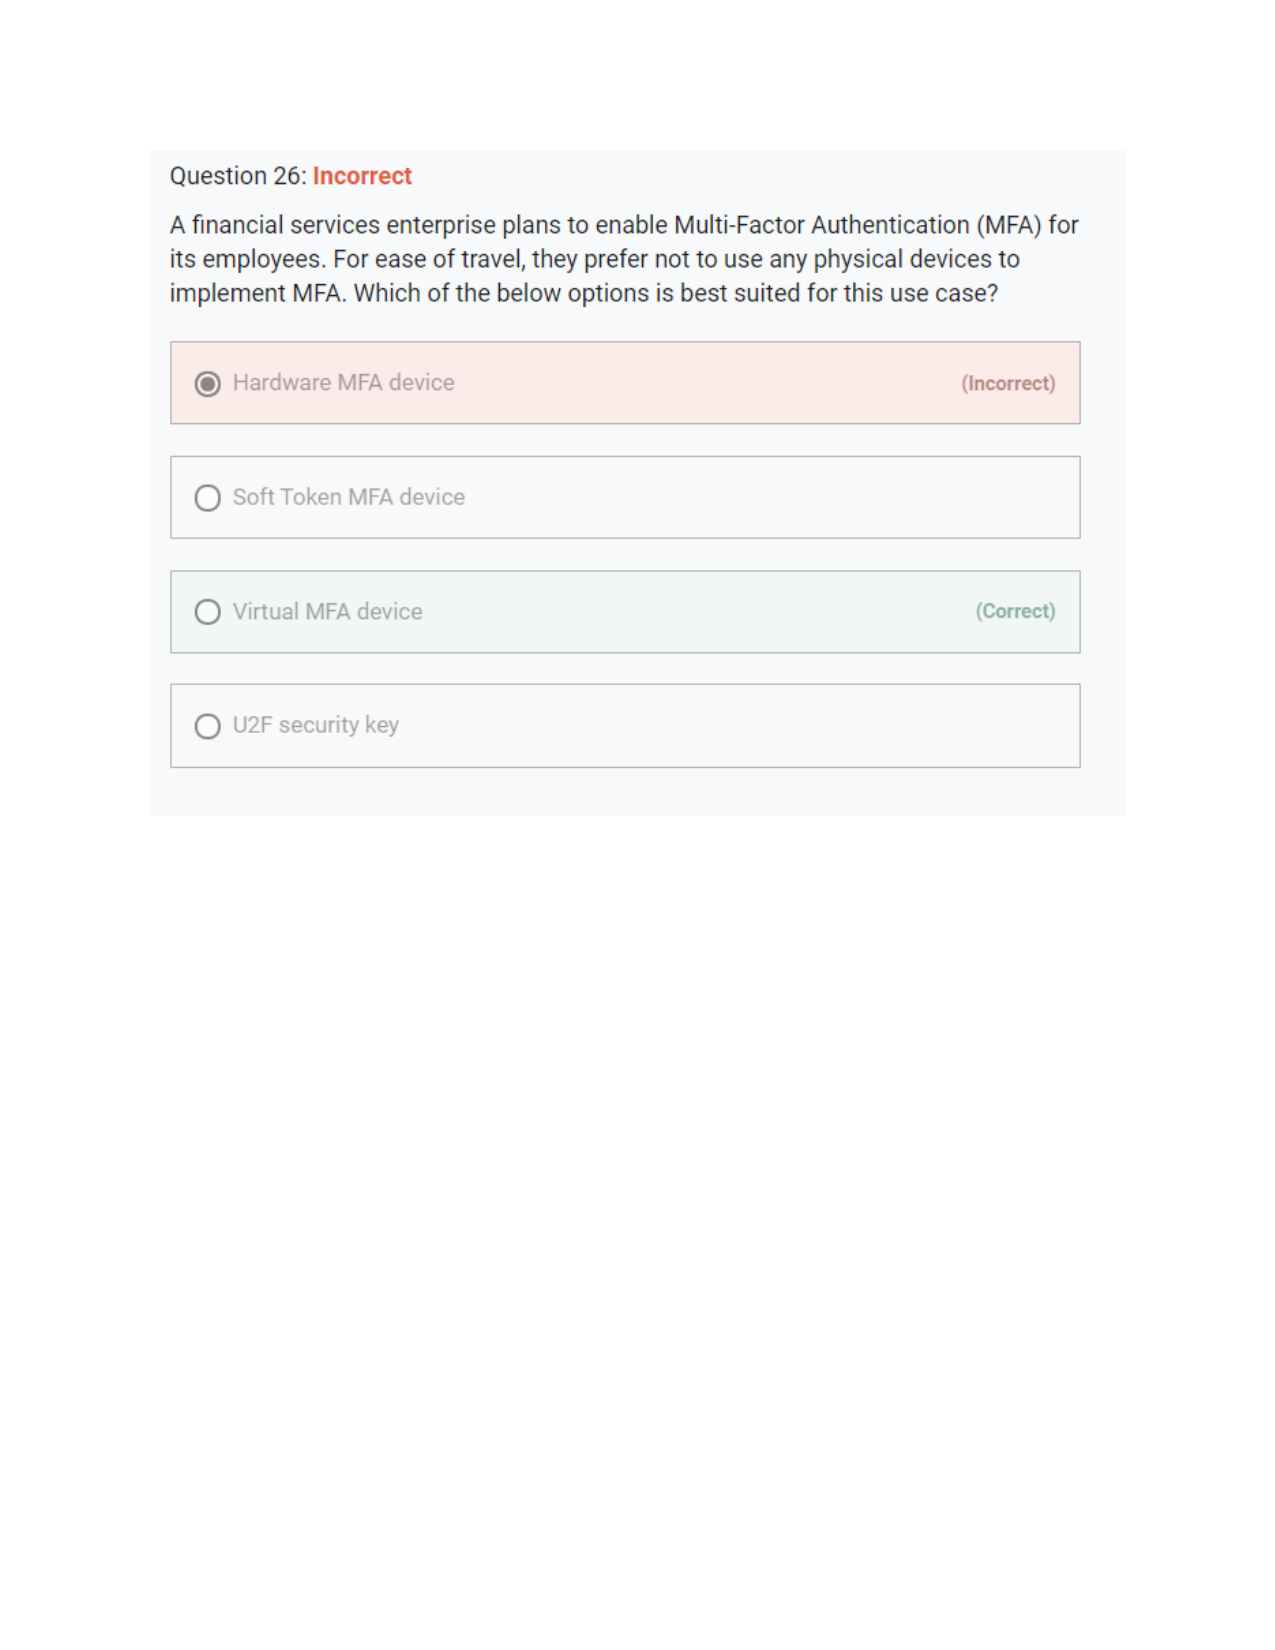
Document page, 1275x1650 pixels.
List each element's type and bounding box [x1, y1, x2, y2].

picture [150, 150, 1125, 816]
